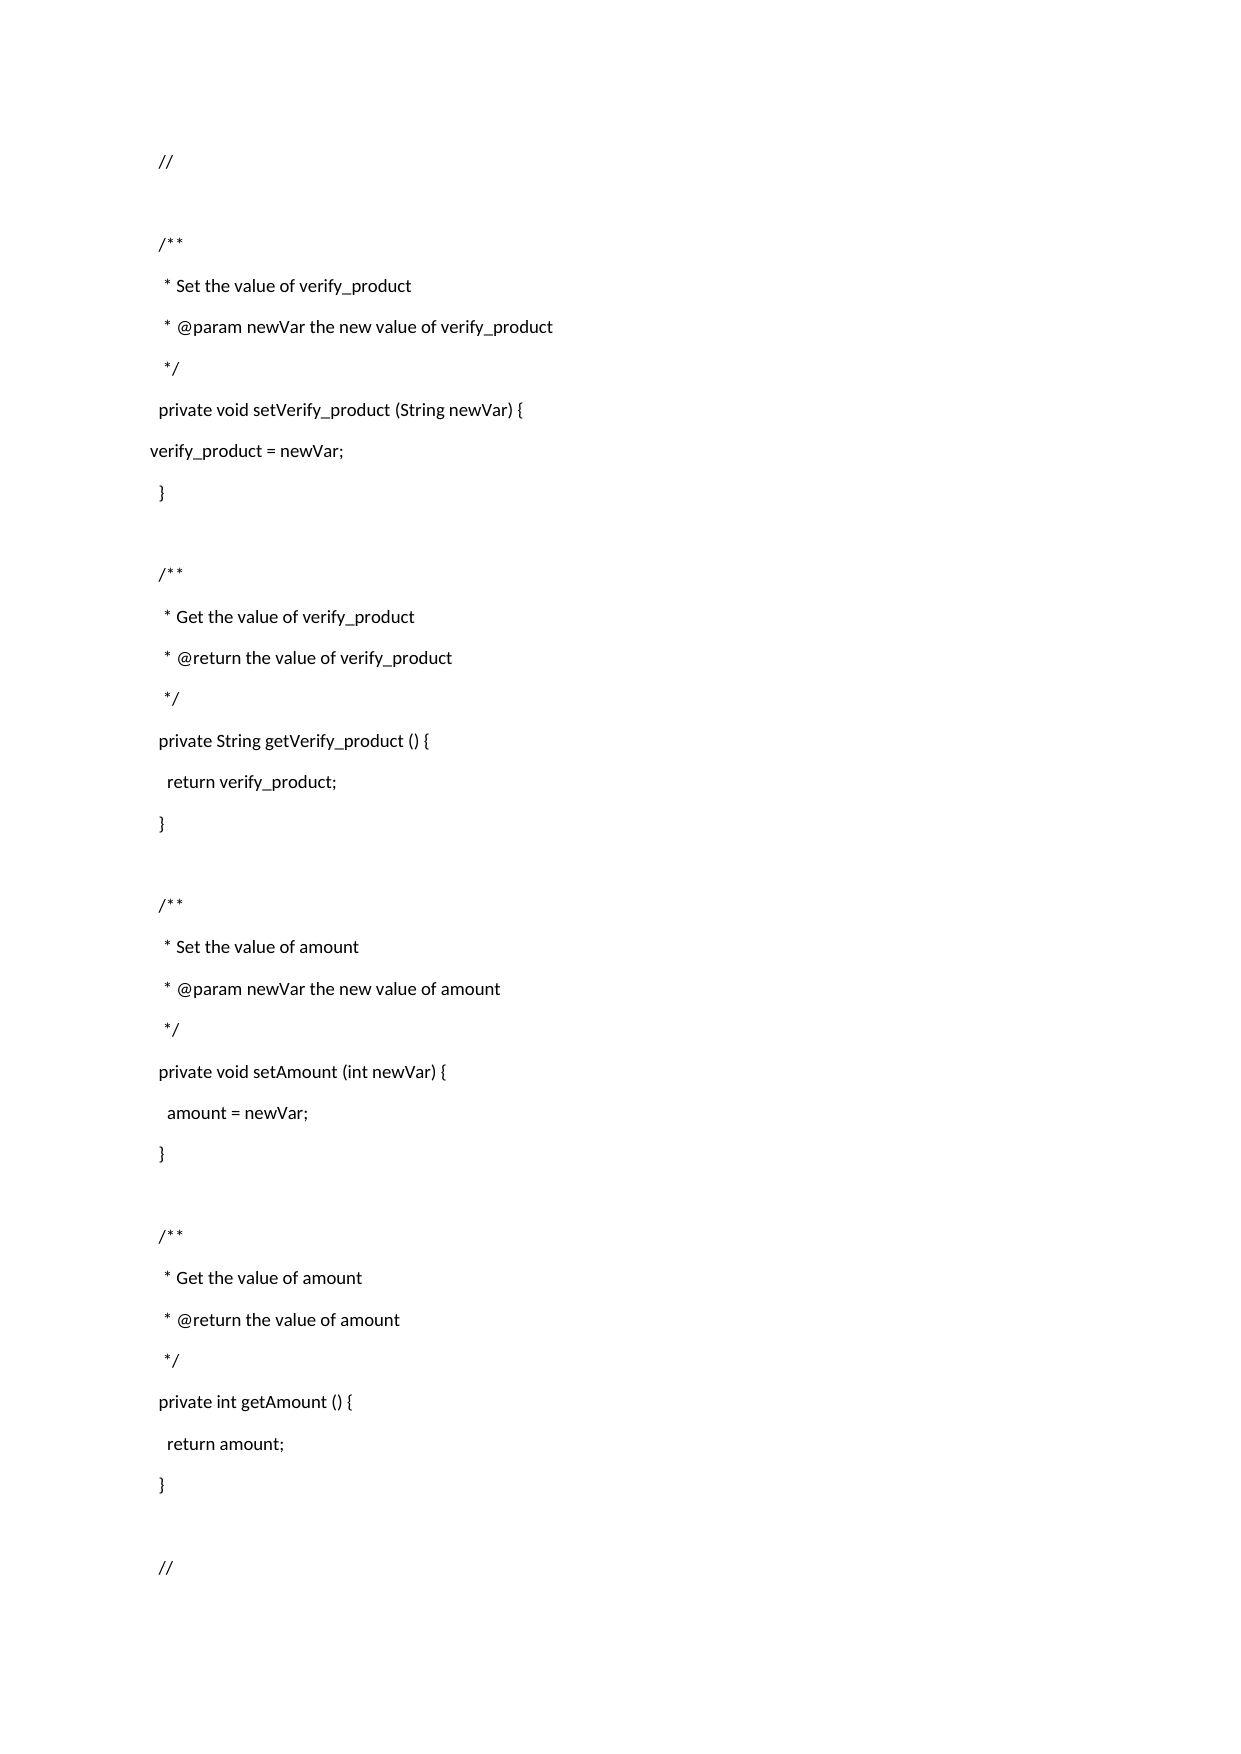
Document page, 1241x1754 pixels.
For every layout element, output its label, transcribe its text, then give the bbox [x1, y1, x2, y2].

text } [150, 812, 1090, 834]
text } [150, 1142, 1090, 1165]
text private void setAmount (int newVar) { [150, 1060, 1090, 1083]
text * @return the value of amount [150, 1308, 1090, 1331]
text } [150, 1473, 1090, 1496]
text */ [150, 1018, 1090, 1041]
text */ [150, 357, 1090, 380]
text */ [150, 688, 1090, 711]
text amount = newVar; [150, 1101, 1090, 1124]
text return verify_product; [150, 770, 1090, 793]
text private void setVerify_product (String newVar) { [150, 398, 1090, 421]
text return amount; [150, 1432, 1090, 1455]
text * Set the value of amount [150, 936, 1090, 959]
text // [150, 1556, 1090, 1579]
text * @param newVar the new value of amount [150, 977, 1090, 1000]
text /** [150, 563, 1090, 586]
text * Get the value of verify_product [150, 605, 1090, 628]
text private int getAmount () { [150, 1391, 1090, 1413]
text */ [150, 1349, 1090, 1372]
text /** [150, 1225, 1090, 1248]
text /** [150, 894, 1090, 917]
text // [150, 150, 1090, 173]
text * Get the value of amount [150, 1267, 1090, 1289]
text * @return the value of verify_product [150, 646, 1090, 669]
text * @param newVar the new value of verify_product [150, 315, 1090, 338]
text /** [150, 233, 1090, 256]
text * Set the value of verify_product [150, 274, 1090, 297]
text verify_product = newVar; [150, 439, 1090, 462]
text private String getVerify_product () { [150, 729, 1090, 752]
text } [150, 481, 1090, 504]
